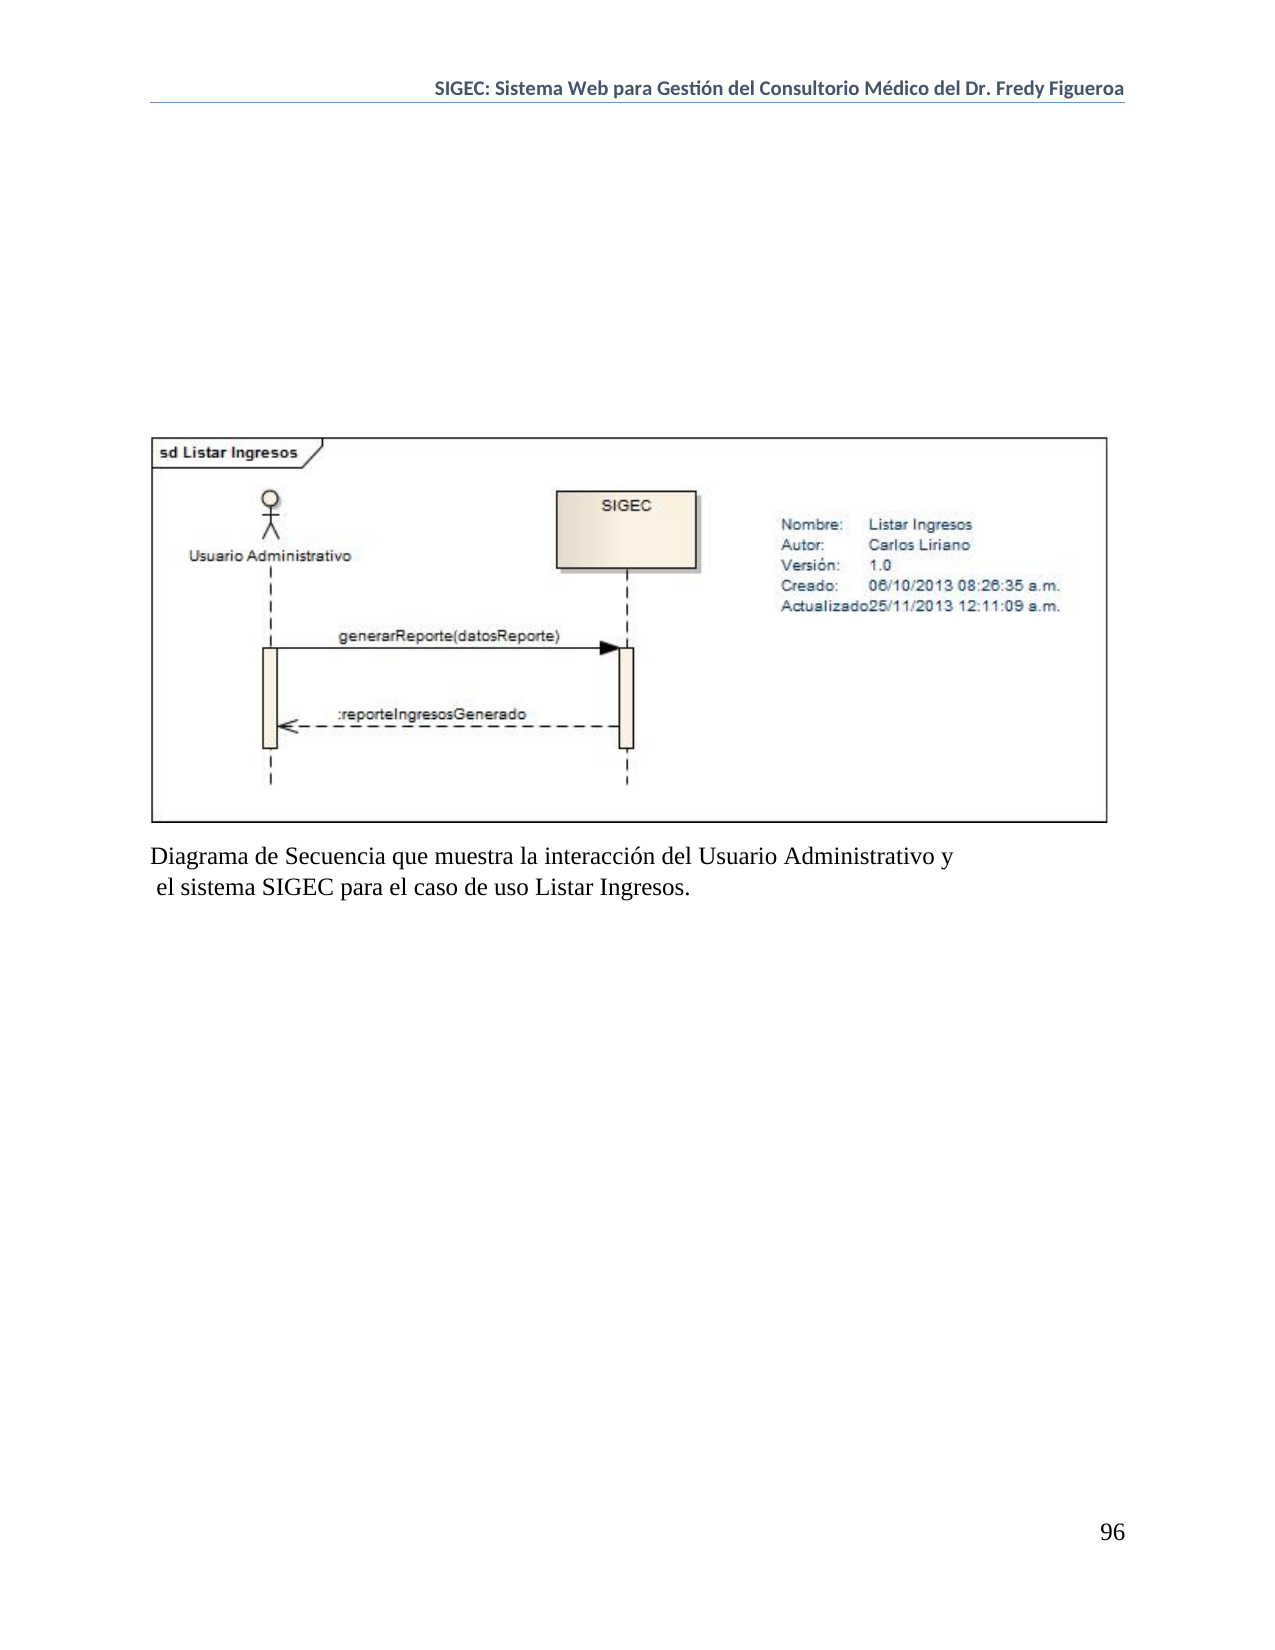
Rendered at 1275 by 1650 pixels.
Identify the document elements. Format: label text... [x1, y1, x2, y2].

text el sistema SIGEC para el caso de uso Listar Ingresos. [150, 872, 1125, 901]
picture [150, 436, 1108, 823]
text Diagrama de Secuencia que muestra la interacción del Usuario Administrativo y [150, 841, 1125, 870]
